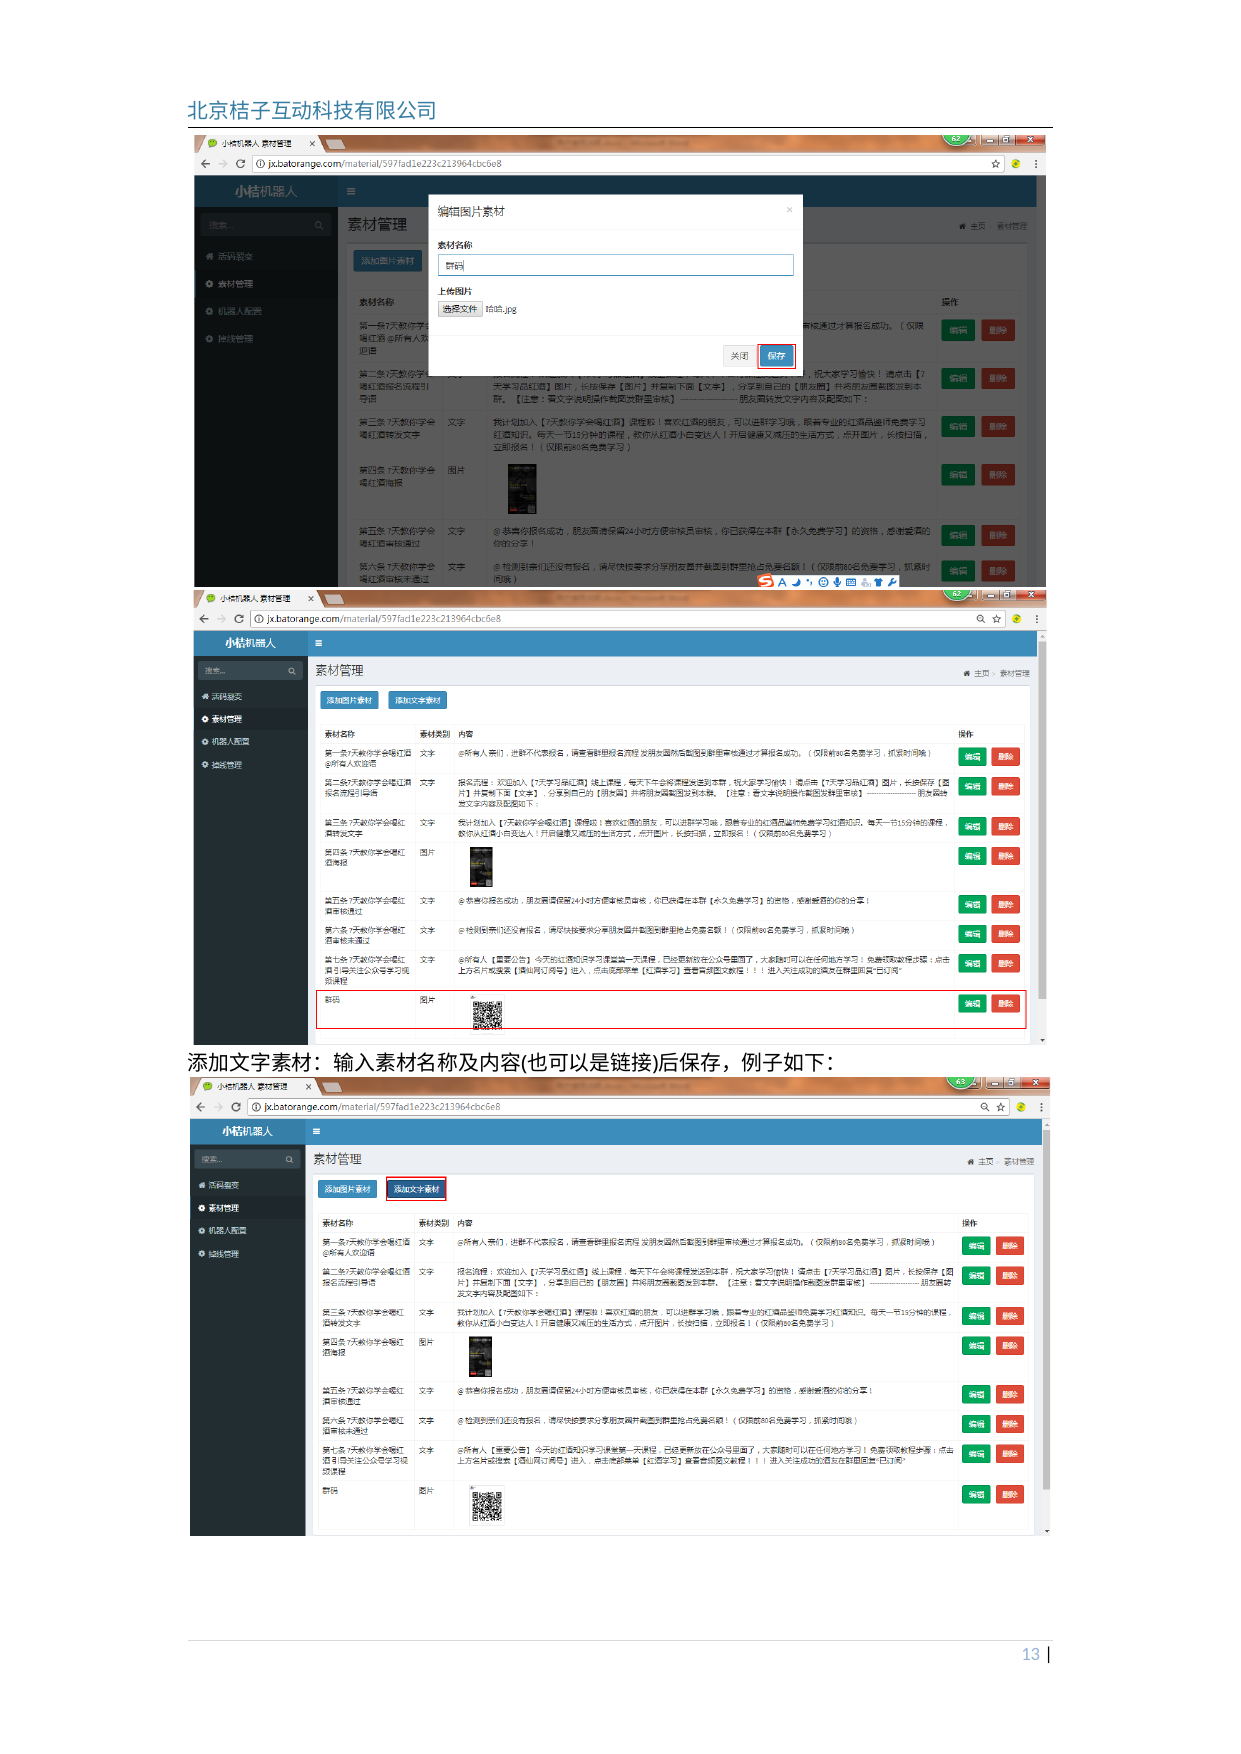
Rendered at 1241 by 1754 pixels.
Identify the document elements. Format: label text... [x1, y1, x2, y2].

text 添加文字素材：输入素材名称及内容(也可以是链接)后保存，例子如下： [187, 1045, 1053, 1077]
picture [190, 1077, 1051, 1536]
picture [194, 135, 1046, 587]
picture [193, 590, 1047, 1045]
